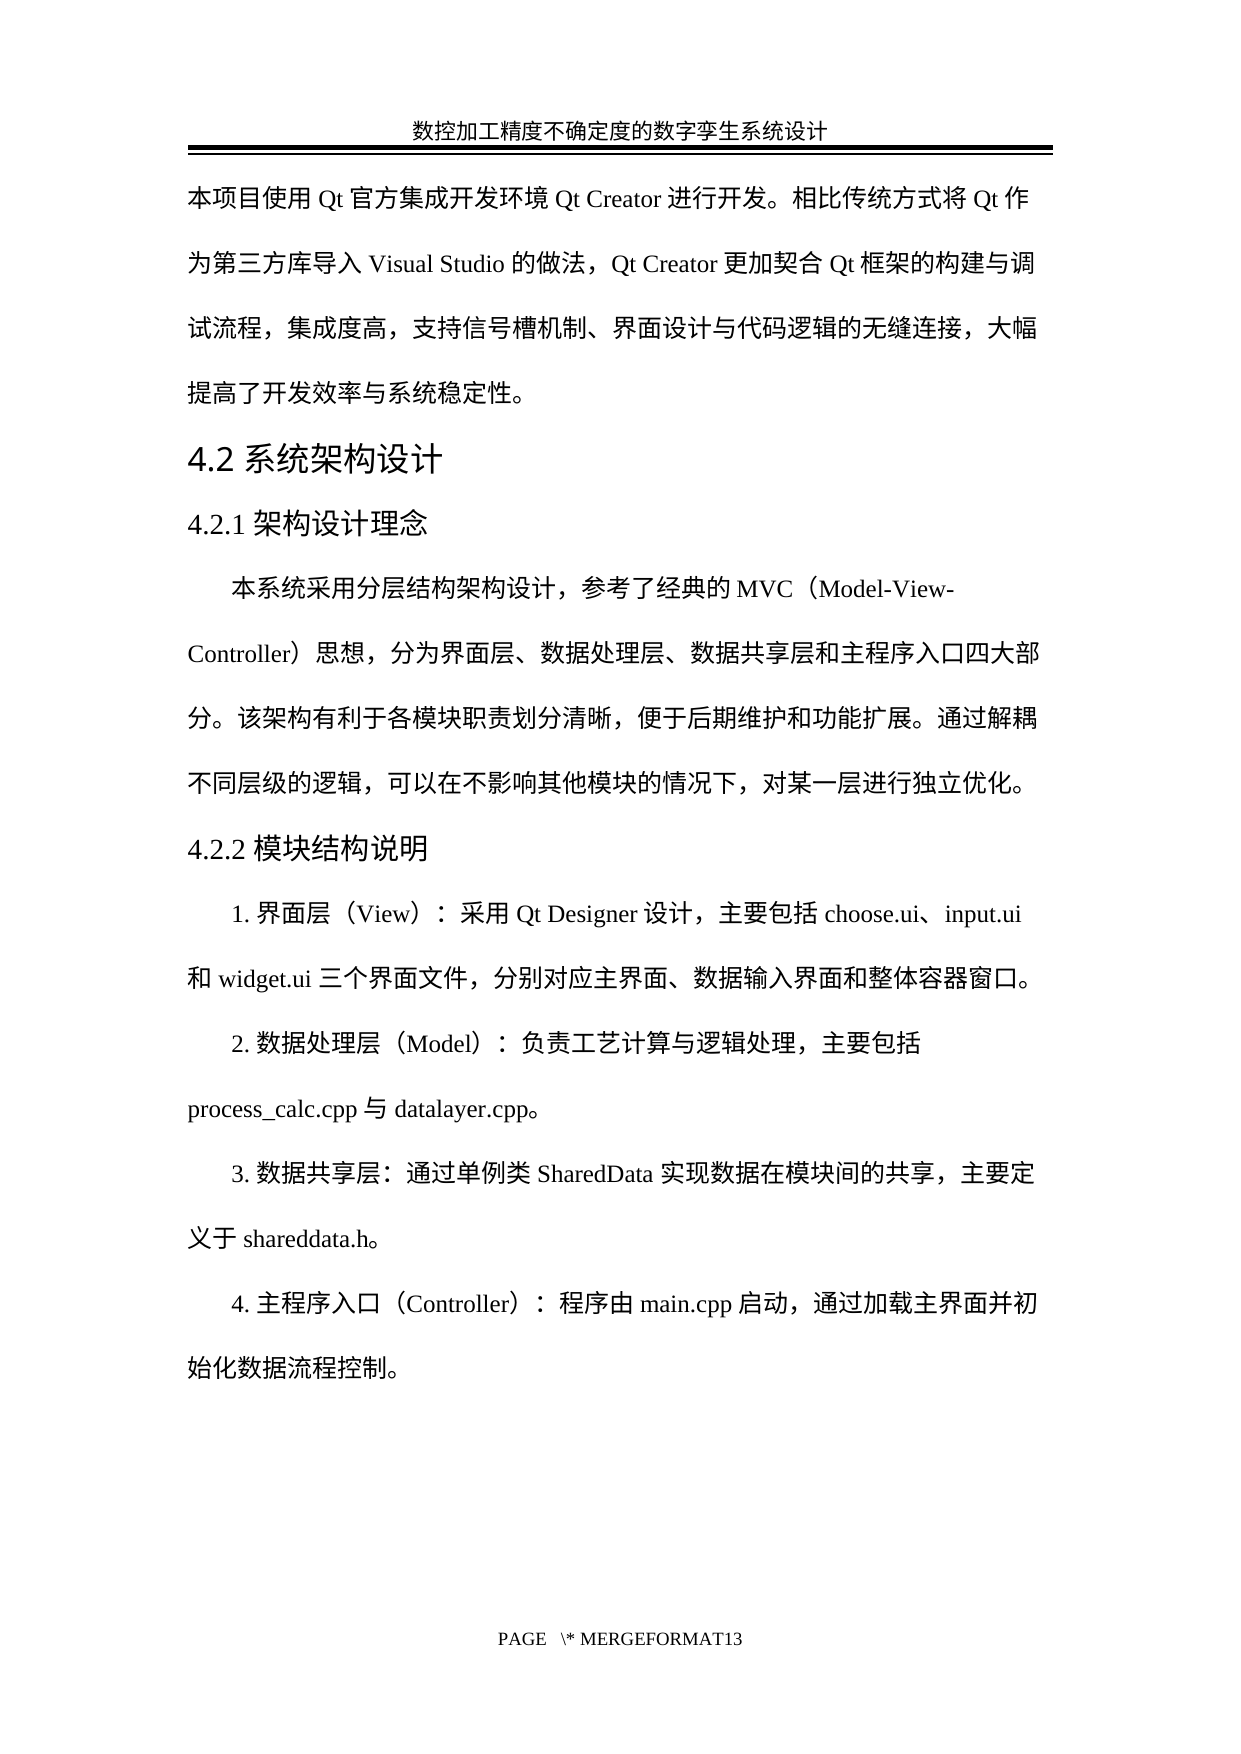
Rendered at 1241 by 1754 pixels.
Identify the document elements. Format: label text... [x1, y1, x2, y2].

subtitle 4.2 系统架构设计 [187, 424, 1053, 489]
text 1. 界面层（View）：采用 Qt Designer 设计，主要包括 choose.ui、input.ui 和 widget.ui 三个界面文件，分别对应主界面、数据输入界面和整体容器窗口。 [187, 879, 1053, 1009]
text 本系统采用分层结构架构设计，参考了经典的MVC（Model-View-Controller）思想，分为界面层、数据处理层、数据共享层和主程序入口四大部分。该架构有利于各模块职责划分清晰，便于后期维护和功能扩展。通过解耦不同层级的逻辑，可以在不影响其他模块的情况下，对某一层进行独立优化。 [187, 554, 1053, 814]
text 3. 数据共享层：通过单例类 SharedData 实现数据在模块间的共享，主要定义于 shareddata.h。 [187, 1139, 1053, 1269]
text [187, 164, 1053, 424]
text 2. 数据处理层（Model）：负责工艺计算与逻辑处理，主要包括process_calc.cpp 与 datalayer.cpp。 [187, 1009, 1053, 1139]
text 4. 主程序入口（Controller）：程序由 main.cpp 启动，通过加载主界面并初始化数据流程控制。 [187, 1269, 1053, 1399]
subtitle 4.2.2 模块结构说明 [187, 814, 1053, 879]
subtitle 4.2.1 架构设计理念 [187, 489, 1053, 554]
